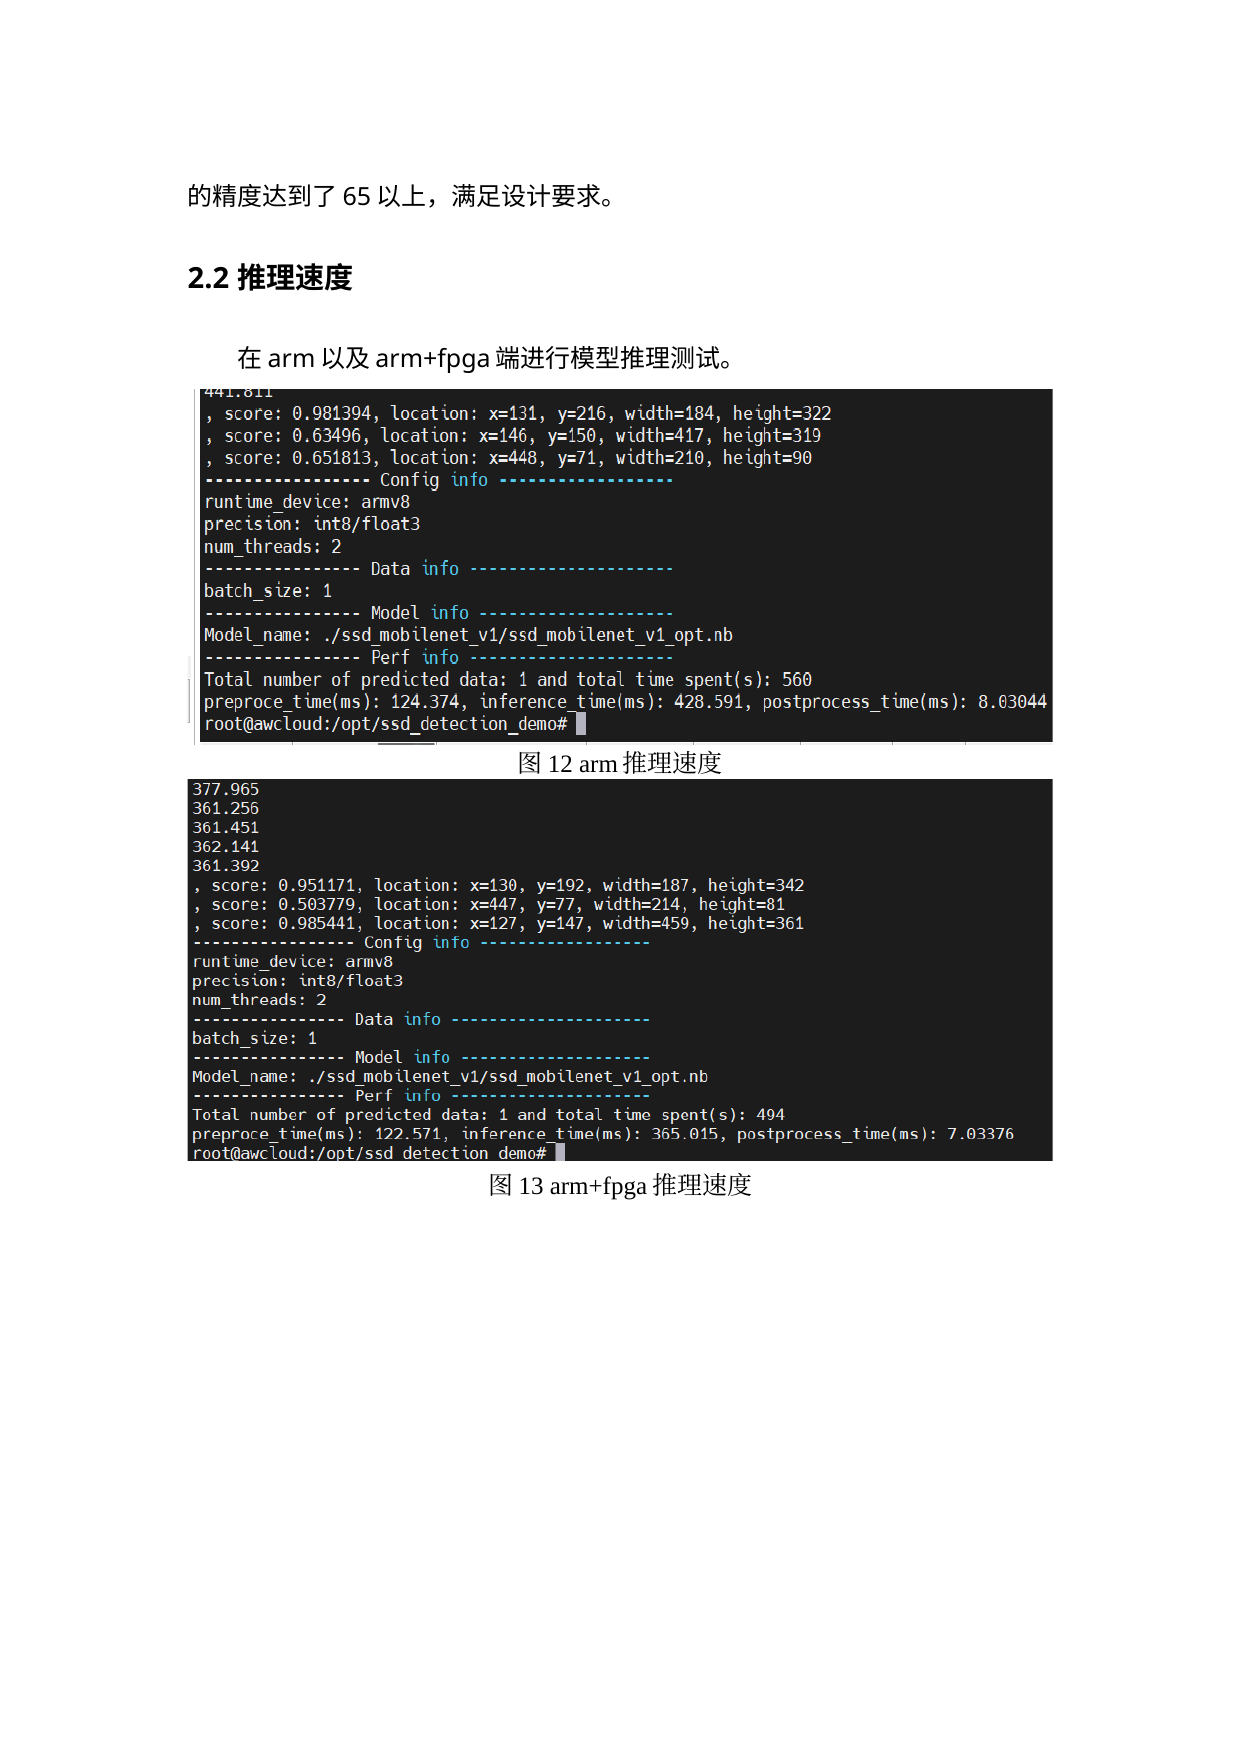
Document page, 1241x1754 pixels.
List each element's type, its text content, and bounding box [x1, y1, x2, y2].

subtitle 2.2 推理速度 [187, 243, 1053, 308]
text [187, 162, 1053, 227]
picture [187, 389, 1053, 745]
text 图12 arm推理速度 [187, 747, 1053, 779]
text 在arm以及arm+fpga端进行模型推理测试。 [187, 324, 1053, 389]
picture [187, 779, 1053, 1161]
text 图13 arm+fpga推理速度 [187, 1169, 1053, 1202]
